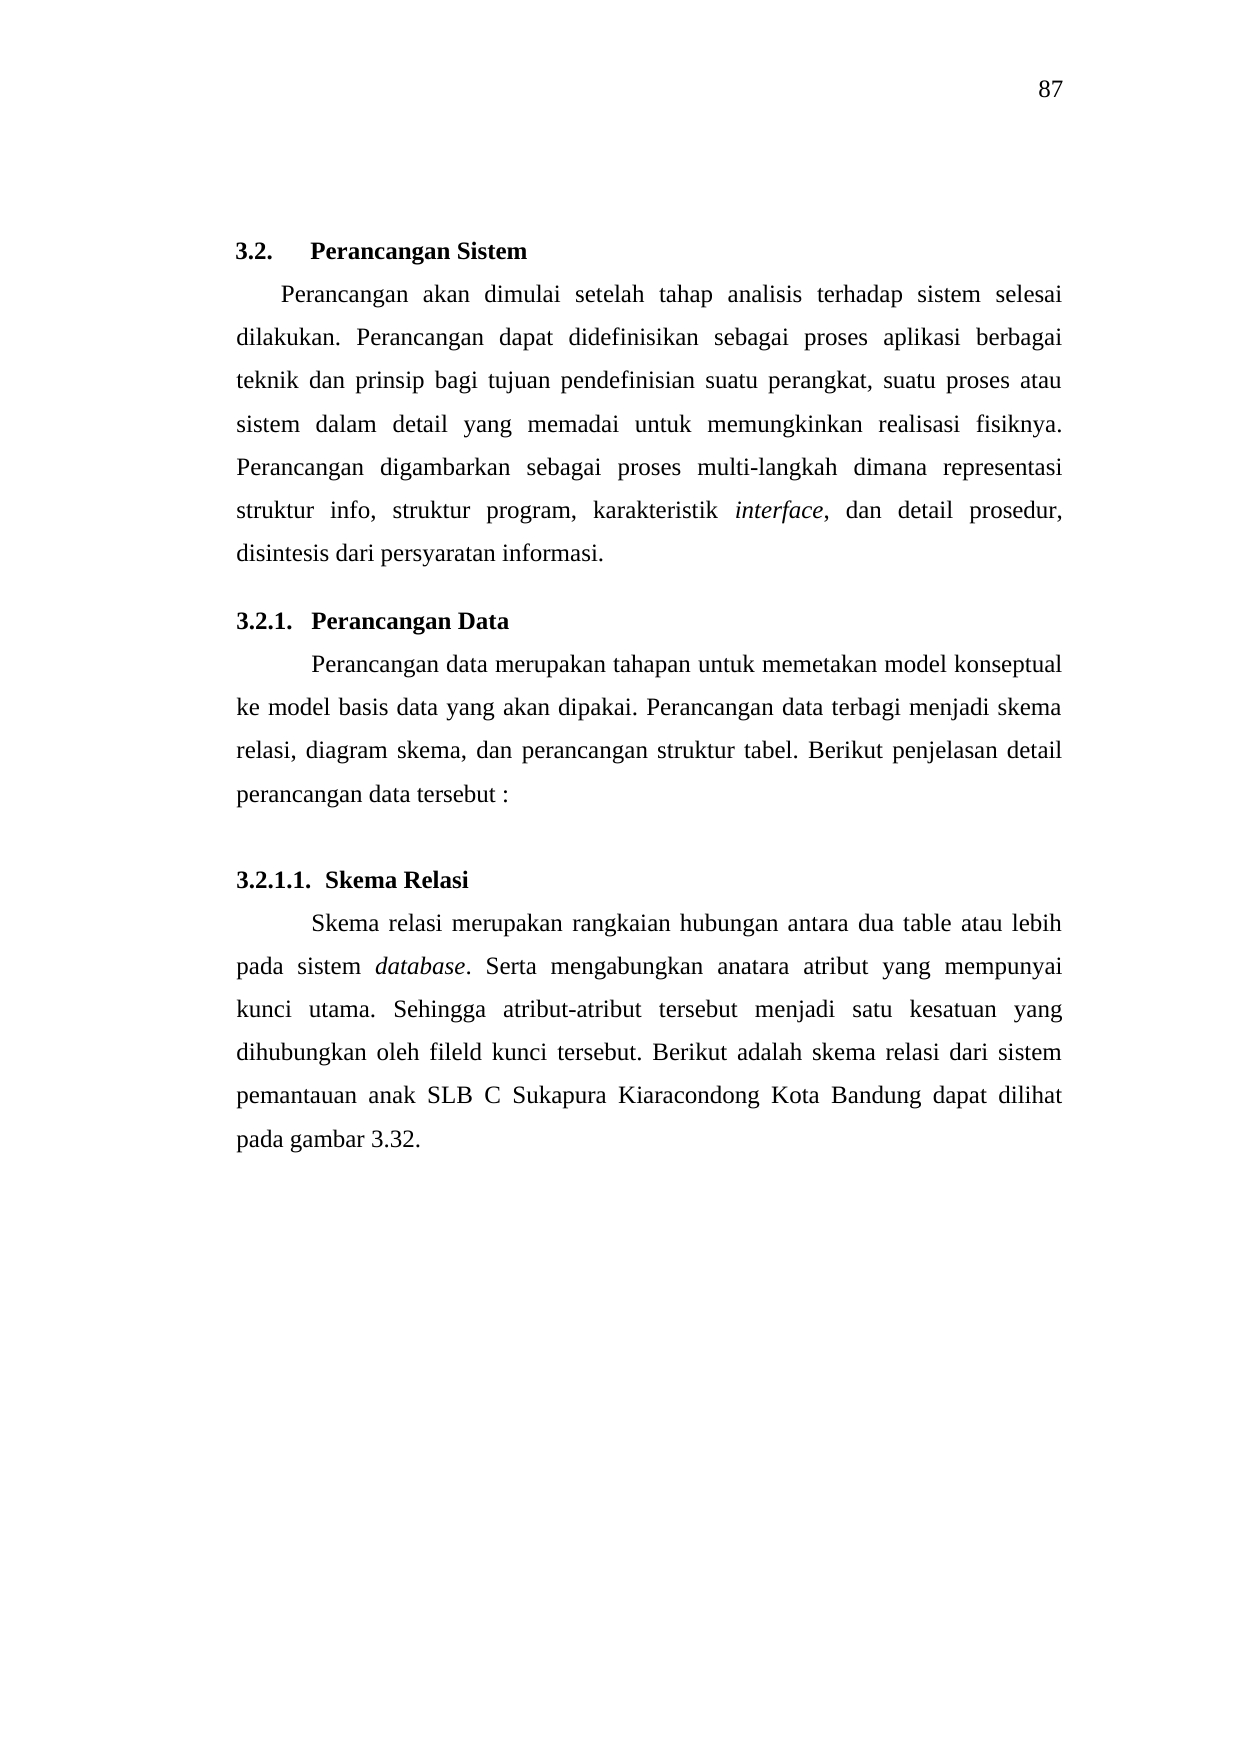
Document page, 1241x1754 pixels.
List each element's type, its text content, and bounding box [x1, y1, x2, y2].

subtitle Perancangan Data [236, 606, 1063, 635]
subtitle Skema Relasi [236, 865, 1063, 894]
text Perancangan data merupakan tahapan untuk memetakan model konseptual ke model basis data yang akan dipakai. Perancangan data terbagi menjadi skema relasi, diagram skema, dan perancangan struktur tabel. Berikut penjelasan detail perancangan data tersebut : [236, 649, 1063, 807]
text Skema relasi merupakan rangkaian hubungan antara dua table atau lebih pada sistem database. Serta mengabungkan anatara atribut yang mempunyai kunci utama. Sehingga atribut-atribut tersebut menjadi satu kesatuan yang dihubungkan oleh fileld kunci tersebut. Berikut adalah skema relasi dari sistem pemantauan anak SLB C Sukapura Kiaracondong Kota Bandung dapat dilihat pada gambar 3.32. [236, 908, 1063, 1152]
subtitle Perancangan Sistem [235, 236, 1063, 265]
text Perancangan akan dimulai setelah tahap analisis terhadap sistem selesai dilakukan. Perancangan dapat didefinisikan sebagai proses aplikasi berbagai teknik dan prinsip bagi tujuan pendefinisian suatu perangkat, suatu proses atau sistem dalam detail yang memadai untuk memungkinkan realisasi fisiknya. Perancangan digambarkan sebagai proses multi-langkah dimana representasi struktur info, struktur program, karakteristik interface, dan detail prosedur, disintesis dari persyaratan informasi. [236, 279, 1063, 567]
